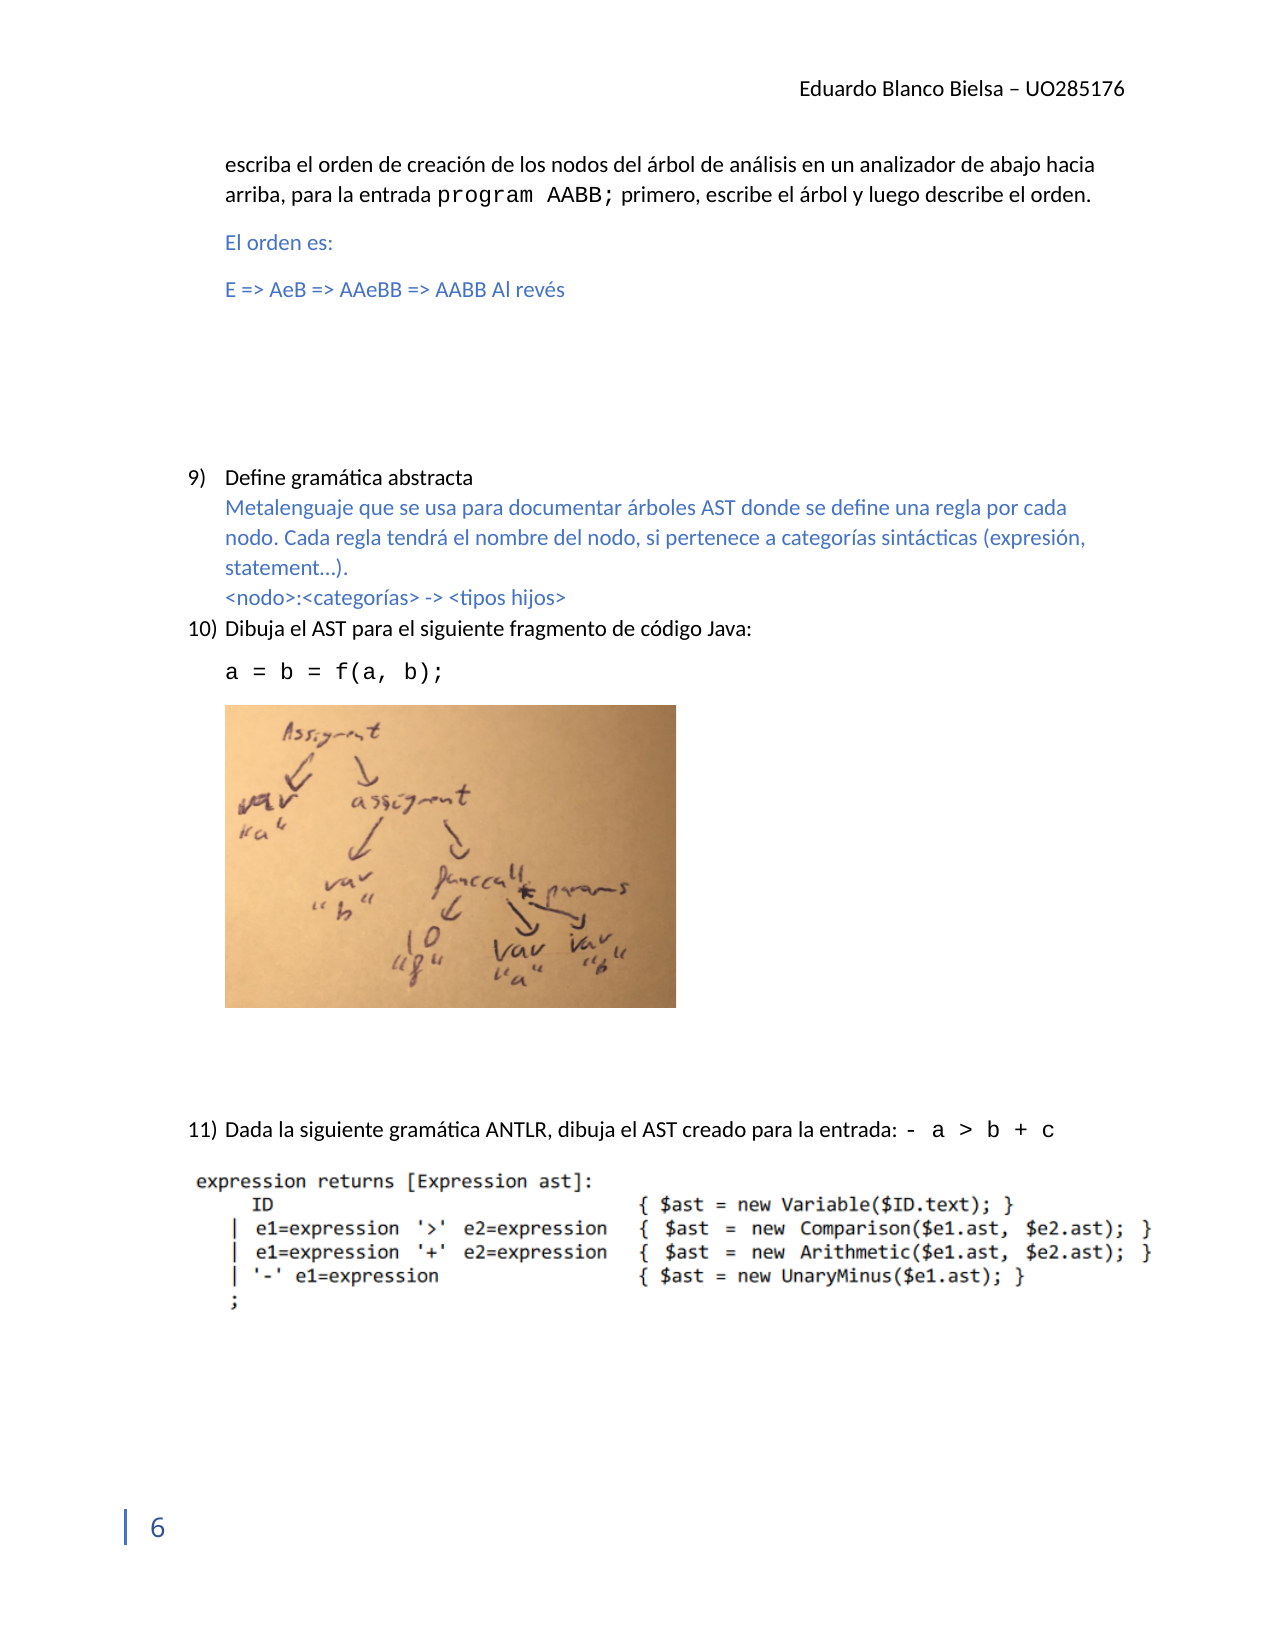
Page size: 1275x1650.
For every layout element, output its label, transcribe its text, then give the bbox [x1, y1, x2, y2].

list Define gramática abstracta [187, 463, 1125, 491]
list Dada la siguiente gramática ANTLR, dibuja el AST creado para la entrada: - a > b + c [187, 1115, 1125, 1144]
text E => AeB => AAeBB => AABB Al revés [225, 275, 1125, 303]
picture [187, 1163, 1163, 1323]
text a = b = f(a, b); [150, 661, 1125, 687]
list <nodo>:<categorías> -> <tipos hijos> [225, 583, 1125, 612]
list Metalenguaje que se usa para documentar árboles AST donde se define una regla por cada nodo. Cada regla tendrá el nombre del nodo, si pertenece a categorías sintácticas (expresión, statement…). [225, 493, 1125, 581]
text escriba el orden de creación de los nodos del árbol de análisis en un analizador de abajo hacia arriba, para la entrada program AABB; primero, escribe el árbol y luego describe el orden. [225, 150, 1125, 209]
text El orden es: [225, 228, 1125, 256]
list Dibuja el AST para el siguiente fragmento de código Java: [187, 614, 1125, 642]
picture [225, 705, 677, 1008]
